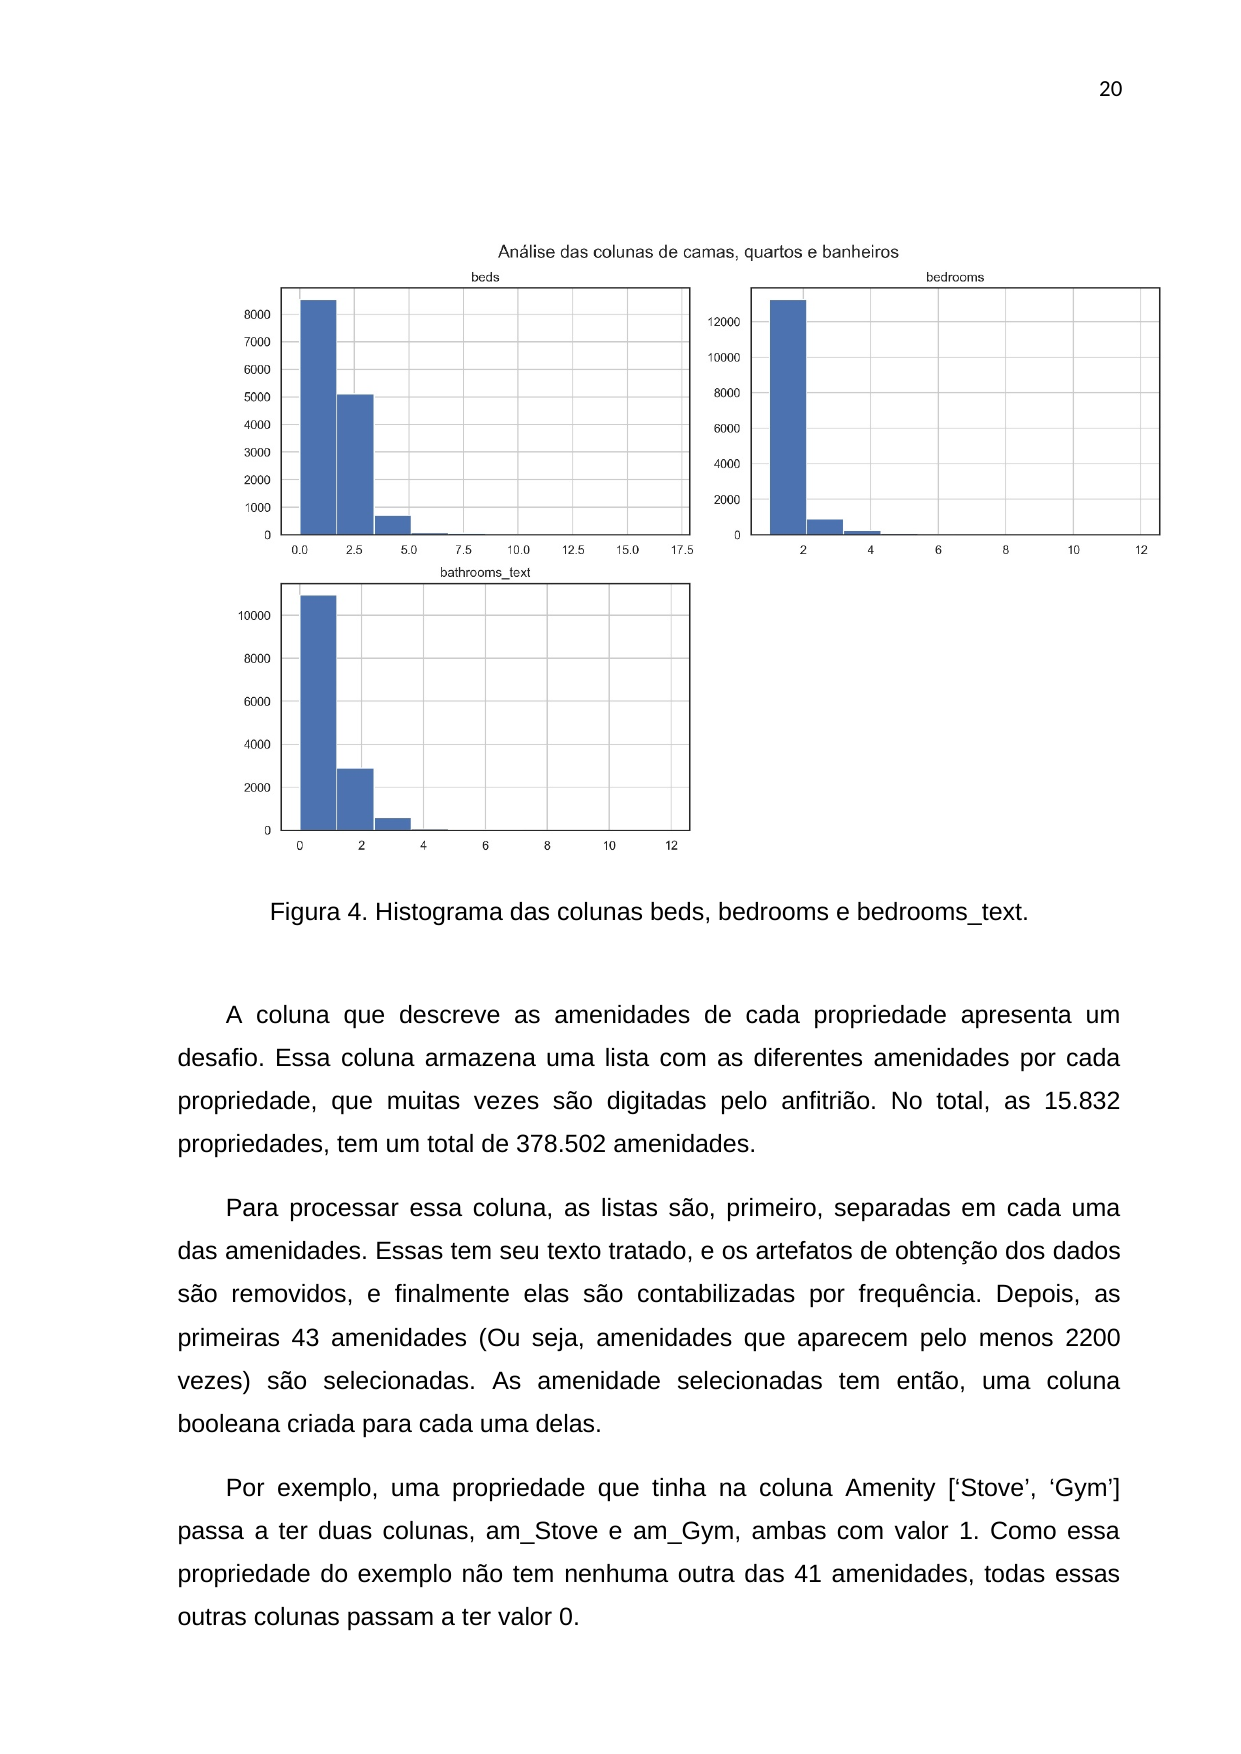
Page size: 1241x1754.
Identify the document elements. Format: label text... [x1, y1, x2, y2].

text Por exemplo, uma propriedade que tinha na coluna Amenity [‘Stove’, ‘Gym’] passa a ter duas colunas, am_Stove e am_Gym, ambas com valor 1. Como essa propriedade do exemplo não tem nenhuma outra das 41 amenidades, todas essas outras colunas passam a ter valor 0. [177, 1473, 1122, 1631]
text A coluna que descreve as amenidades de cada propriedade apresenta um desafio. Essa coluna armazena uma lista com as diferentes amenidades por cada propriedade, que muitas vezes são digitadas pelo anfitrião. No total, as 15.832 propriedades, tem um total de 378.502 amenidades. [177, 1000, 1122, 1158]
text Figura 4. Histograma das colunas beds, bedrooms e bedrooms_text. [177, 897, 1122, 926]
picture [225, 232, 1171, 863]
text Para processar essa coluna, as listas são, primeiro, separadas em cada uma das amenidades. Essas tem seu texto tratado, e os artefatos de obtenção dos dados são removidos, e finalmente elas são contabilizadas por frequência. Depois, as primeiras 43 amenidades (Ou seja, amenidades que aparecem pelo menos 2200 vezes) são selecionadas. As amenidade selecionadas tem então, uma coluna booleana criada para cada uma delas. [177, 1193, 1122, 1438]
